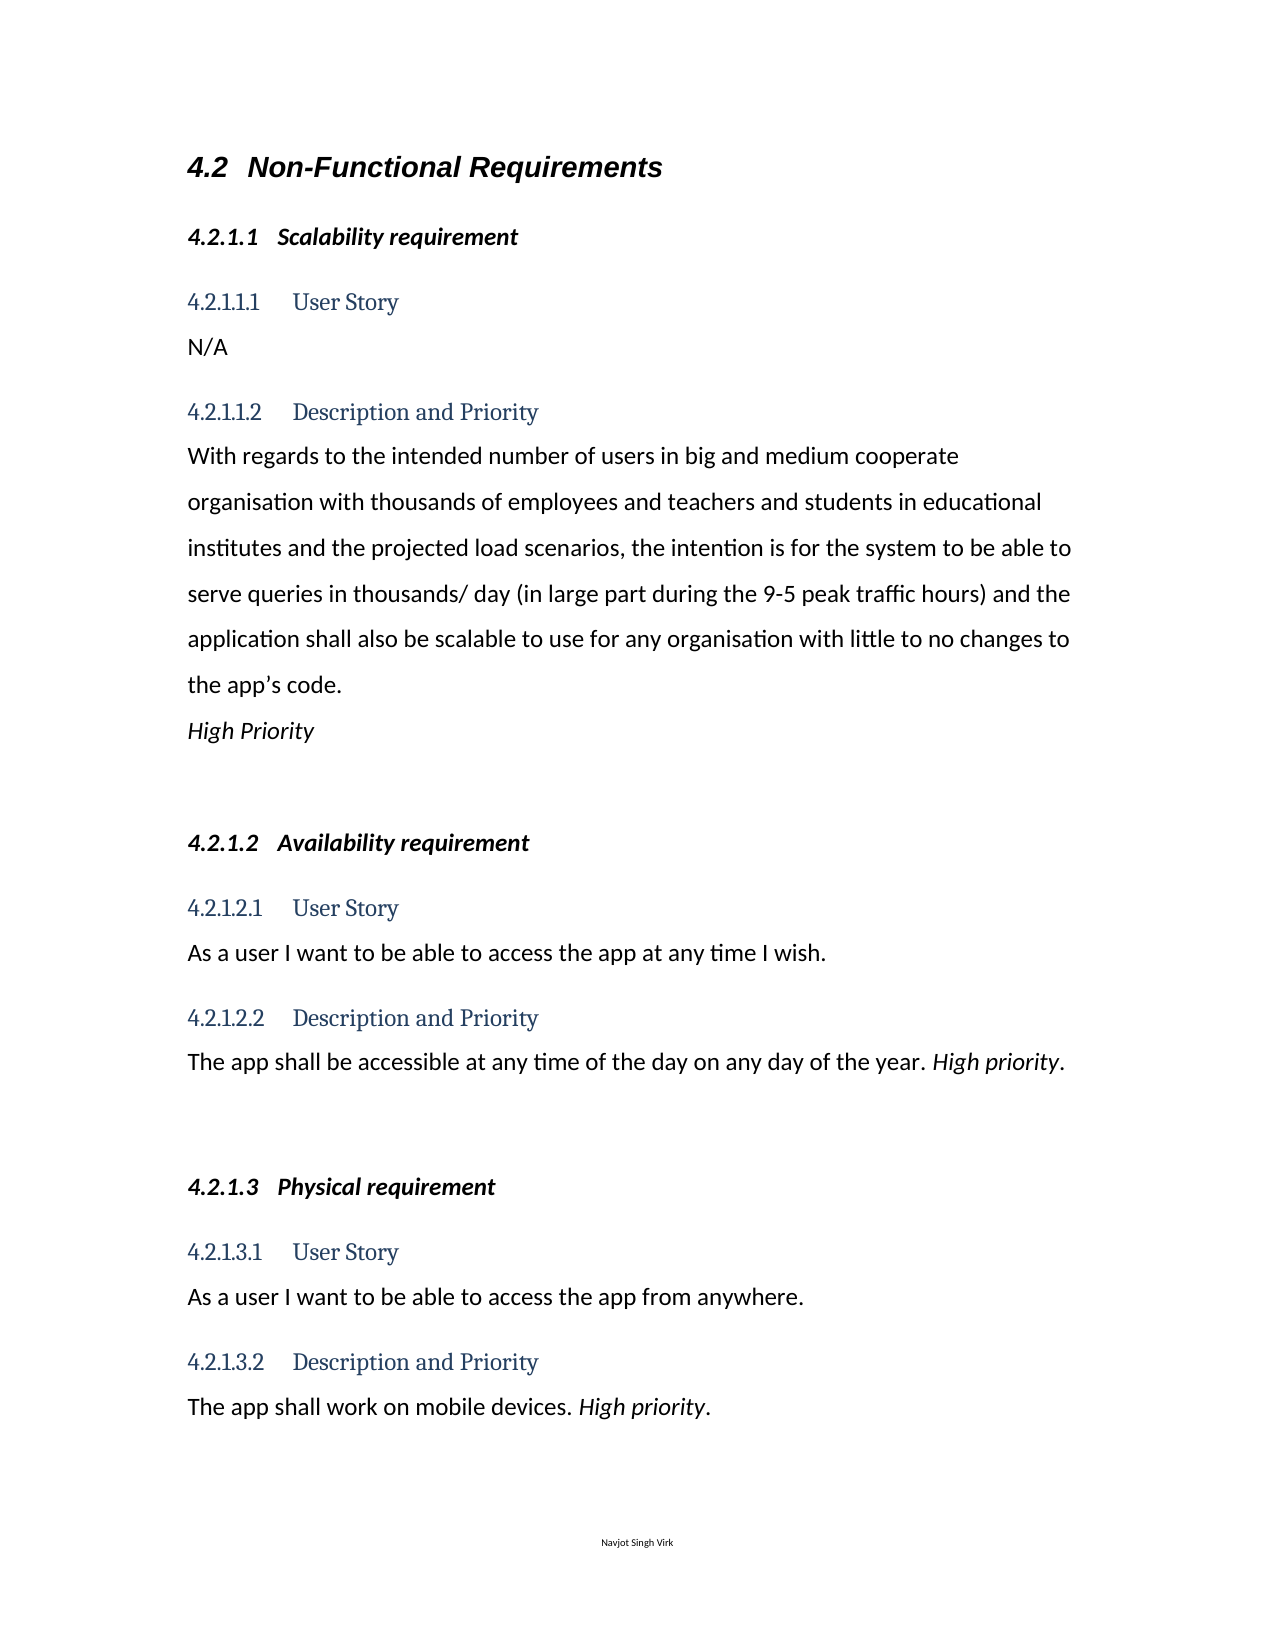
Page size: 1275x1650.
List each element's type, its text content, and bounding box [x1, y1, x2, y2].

text With regards to the intended number of users in big and medium cooperate organisation with thousands of employees and teachers and students in educational institutes and the projected load scenarios, the intention is for the system to be able to serve queries in thousands/ day (in large part during the 9-5 peak traffic hours) and the application shall also be scalable to use for any organisation with little to no changes to the app’s code. [187, 441, 1088, 700]
subtitle Physical requirement [187, 1171, 1088, 1202]
subtitle Non-Functional Requirements [187, 150, 1088, 183]
text The app shall work on mobile devices. High priority. [187, 1391, 1088, 1421]
subtitle User Story [187, 288, 1088, 316]
subtitle User Story [187, 894, 1088, 922]
text As a user I want to be able to access the app from anywhere. [187, 1281, 1088, 1312]
text N/A [187, 331, 1088, 361]
text The app shall be accessible at any time of the day on any day of the year. High priority. [187, 1047, 1088, 1077]
subtitle Scalability requirement [187, 221, 1088, 252]
text High Priority [187, 715, 1088, 745]
subtitle Description and Priority [187, 1003, 1088, 1032]
subtitle Description and Priority [187, 1348, 1088, 1376]
subtitle User Story [187, 1238, 1088, 1267]
subtitle Availability requirement [187, 827, 1088, 858]
subtitle Description and Priority [187, 397, 1088, 426]
text As a user I want to be able to access the app at any time I wish. [187, 937, 1088, 967]
